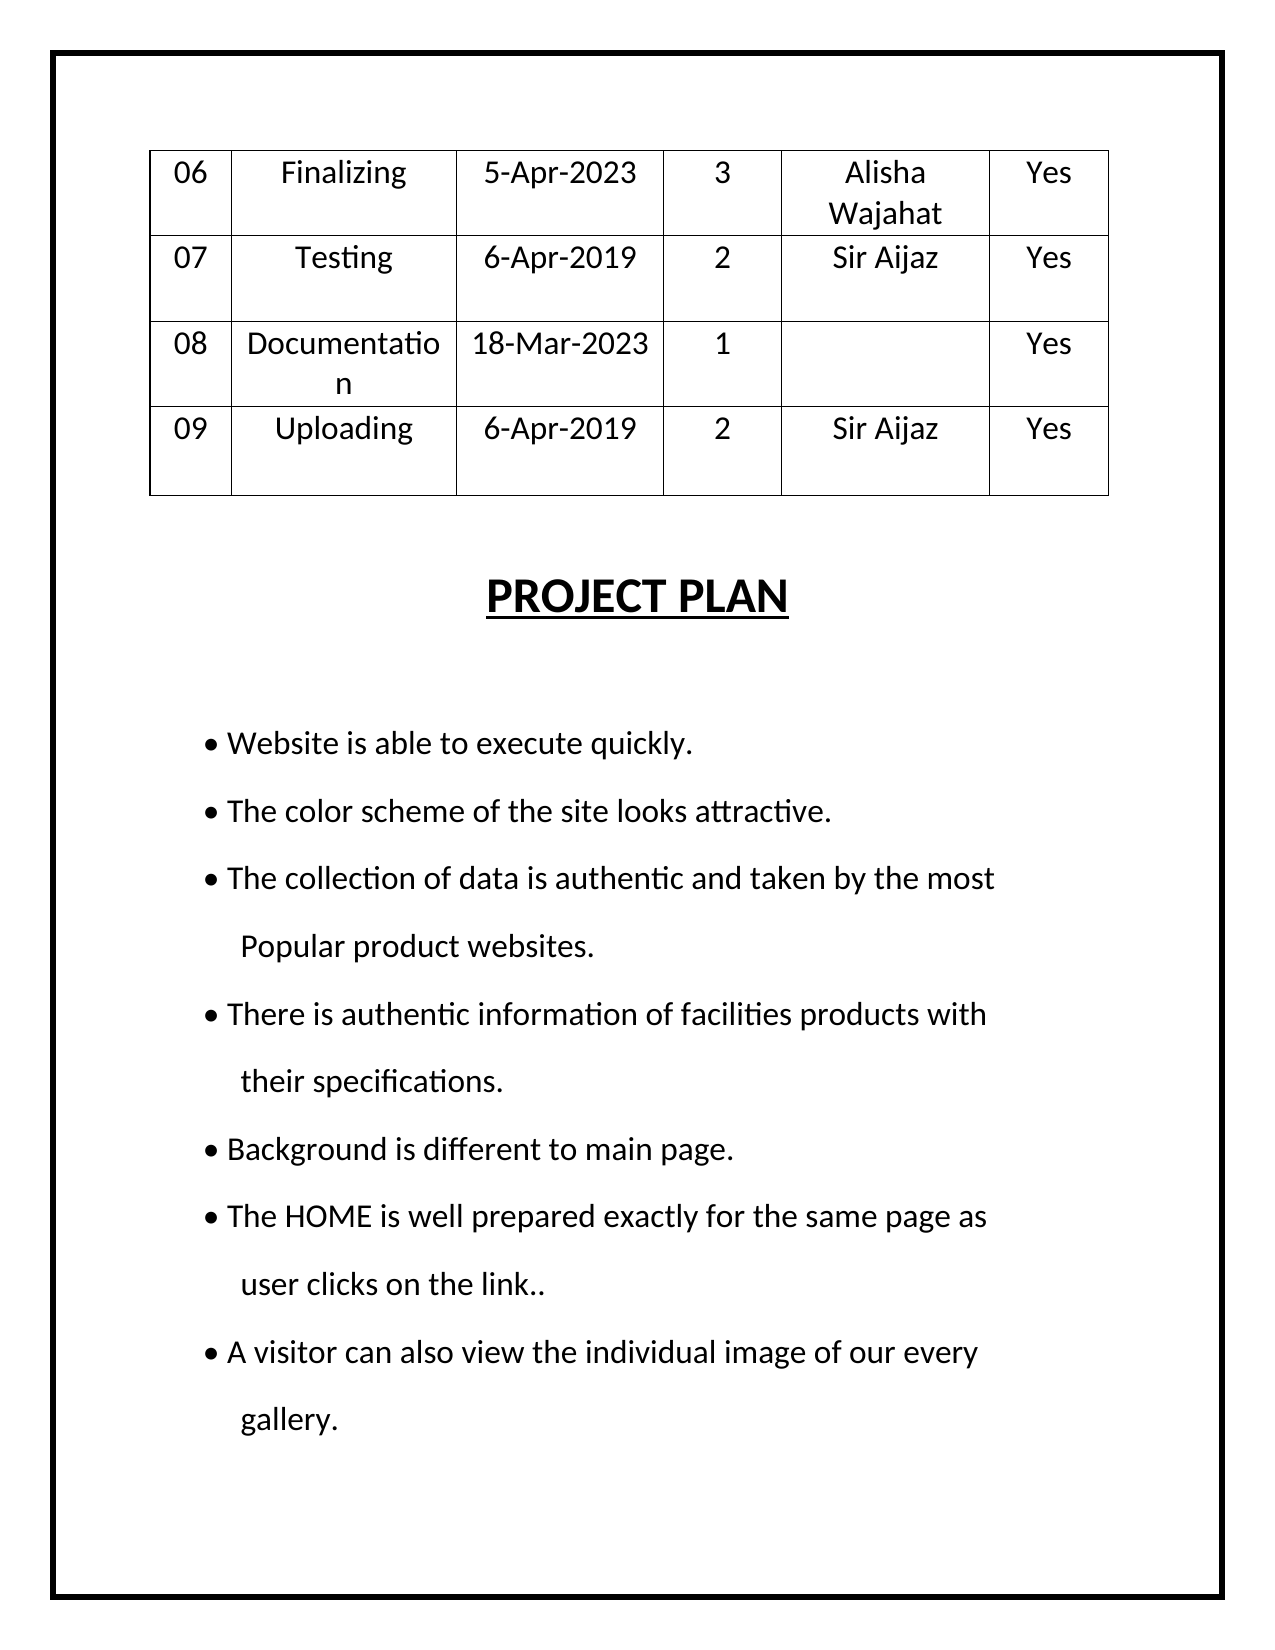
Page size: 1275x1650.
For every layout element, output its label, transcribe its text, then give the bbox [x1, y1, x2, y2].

table_cell Documentation [232, 322, 456, 406]
table_cell 08 [151, 322, 231, 406]
table_cell 09 [151, 407, 231, 495]
table_cell Sir Aijaz [782, 407, 989, 495]
table_cell Yes [990, 407, 1108, 495]
table_cell 1 [664, 322, 781, 406]
text Popular product websites. [150, 925, 1125, 966]
table_cell 07 [151, 236, 231, 321]
text • Website is able to execute quickly. [150, 722, 1125, 763]
table_cell 2 [664, 236, 781, 321]
table_cell 3 [664, 151, 781, 235]
table_cell Sir Aijaz [782, 236, 989, 321]
table_cell Yes [990, 151, 1108, 235]
table_cell 2 [664, 407, 781, 495]
table_cell 6-Apr-2019 [457, 407, 663, 495]
table_cell 5-Apr-2023 [457, 151, 663, 235]
text PROJECT PLAN [150, 564, 1125, 625]
text • There is authentic information of facilities products with [150, 993, 1125, 1033]
table_cell Finalizing [232, 151, 456, 235]
text • Background is different to main page. [150, 1128, 1125, 1168]
text gallery. [150, 1398, 1125, 1439]
table_cell Uploading [232, 407, 456, 495]
table_cell Yes [990, 236, 1108, 321]
text their specifications. [150, 1060, 1125, 1101]
table_cell [782, 322, 989, 406]
table_cell 18-Mar-2023 [457, 322, 663, 406]
table_cell Alisha Wajahat [782, 151, 989, 235]
table_cell 06 [151, 151, 231, 235]
text • The color scheme of the site looks attractive. [150, 790, 1125, 831]
text • The collection of data is authentic and taken by the most [150, 857, 1125, 898]
text • The HOME is well prepared exactly for the same page as [150, 1195, 1125, 1236]
table_cell Testing [232, 236, 456, 321]
text user clicks on the link.. [150, 1263, 1125, 1304]
text • A visitor can also view the individual image of our every [150, 1331, 1125, 1371]
table_cell Yes [990, 322, 1108, 406]
table_cell 6-Apr-2019 [457, 236, 663, 321]
